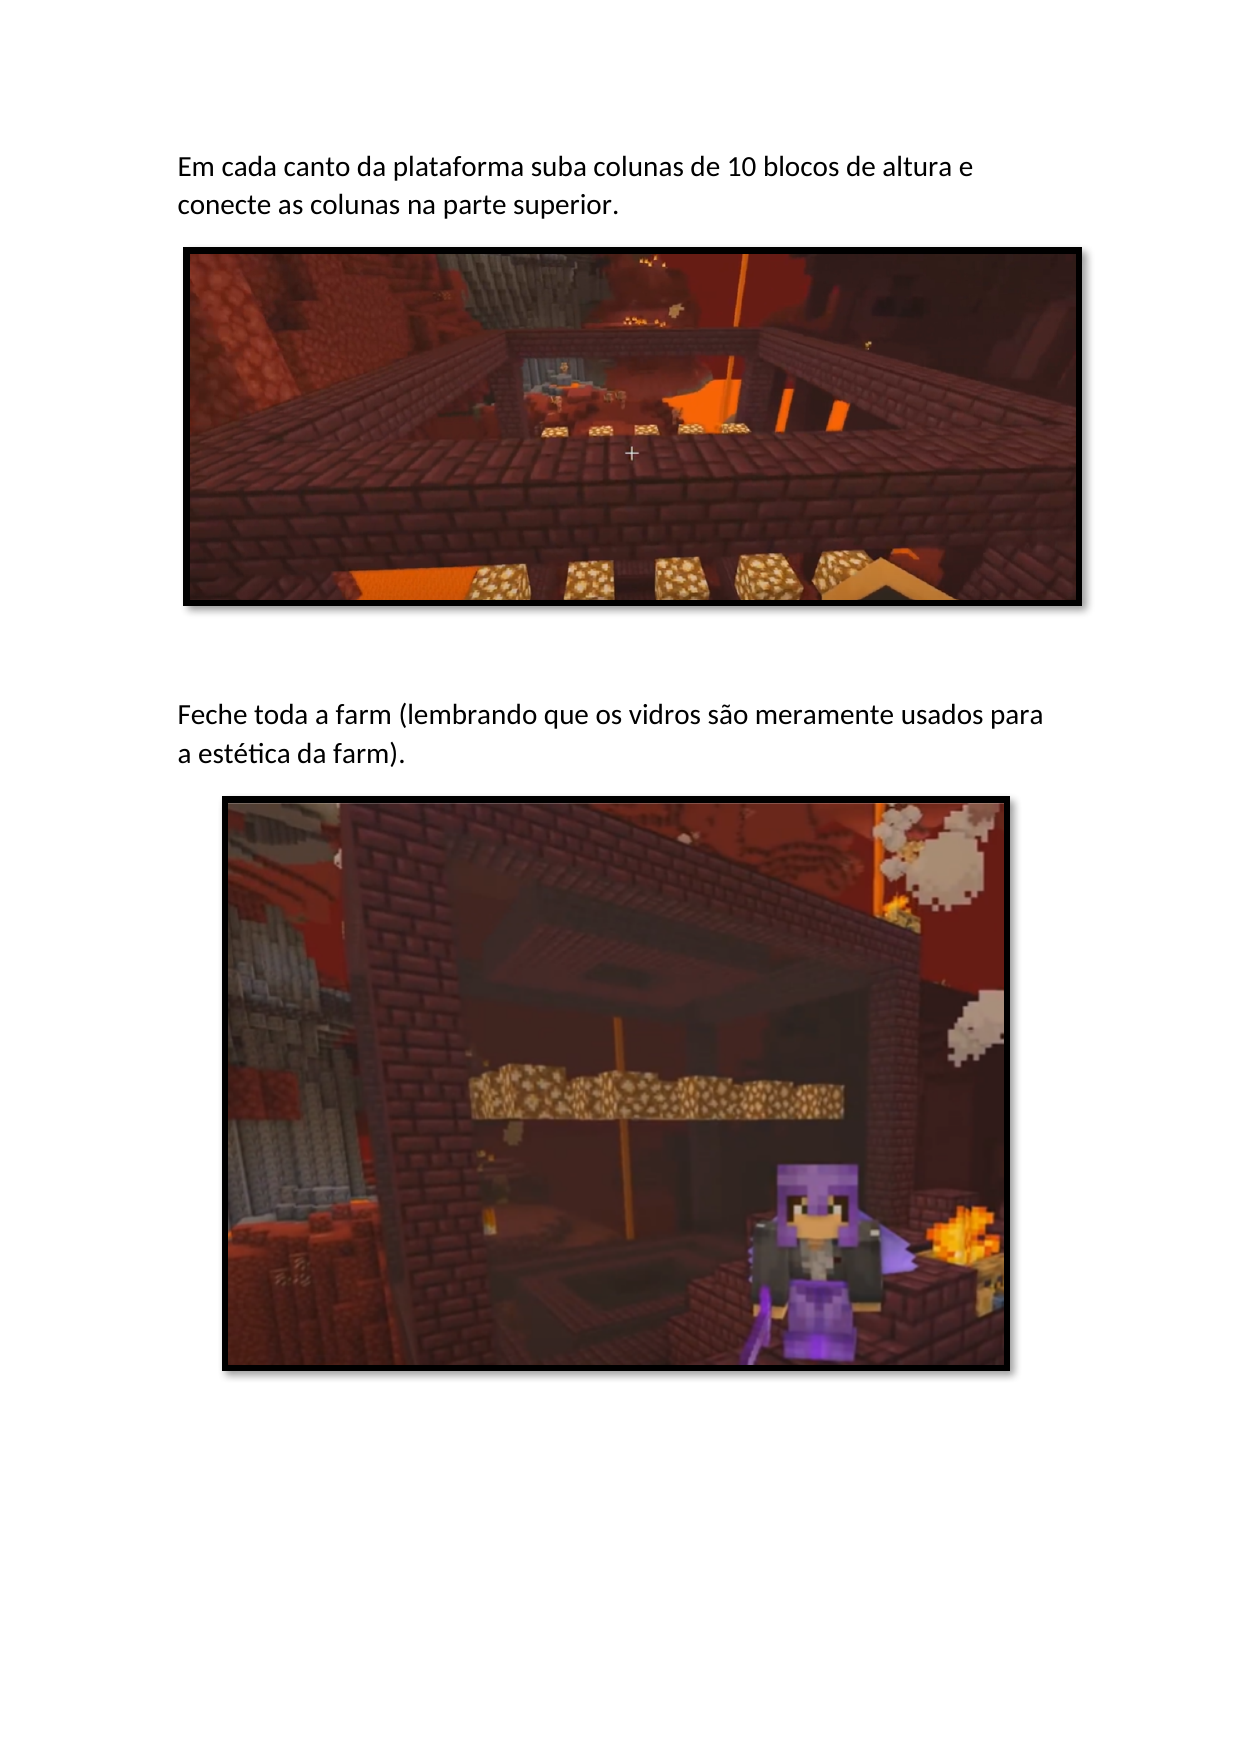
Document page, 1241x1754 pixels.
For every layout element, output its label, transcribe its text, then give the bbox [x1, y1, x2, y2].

text Feche toda a farm (lembrando que os vidros são meramente usados para a estética da farm). [177, 696, 1063, 771]
text Em cada canto da plataforma suba colunas de 10 blocos de altura e conecte as colunas na parte superior. [177, 148, 1063, 222]
picture [190, 254, 1076, 600]
picture [228, 803, 1004, 1365]
